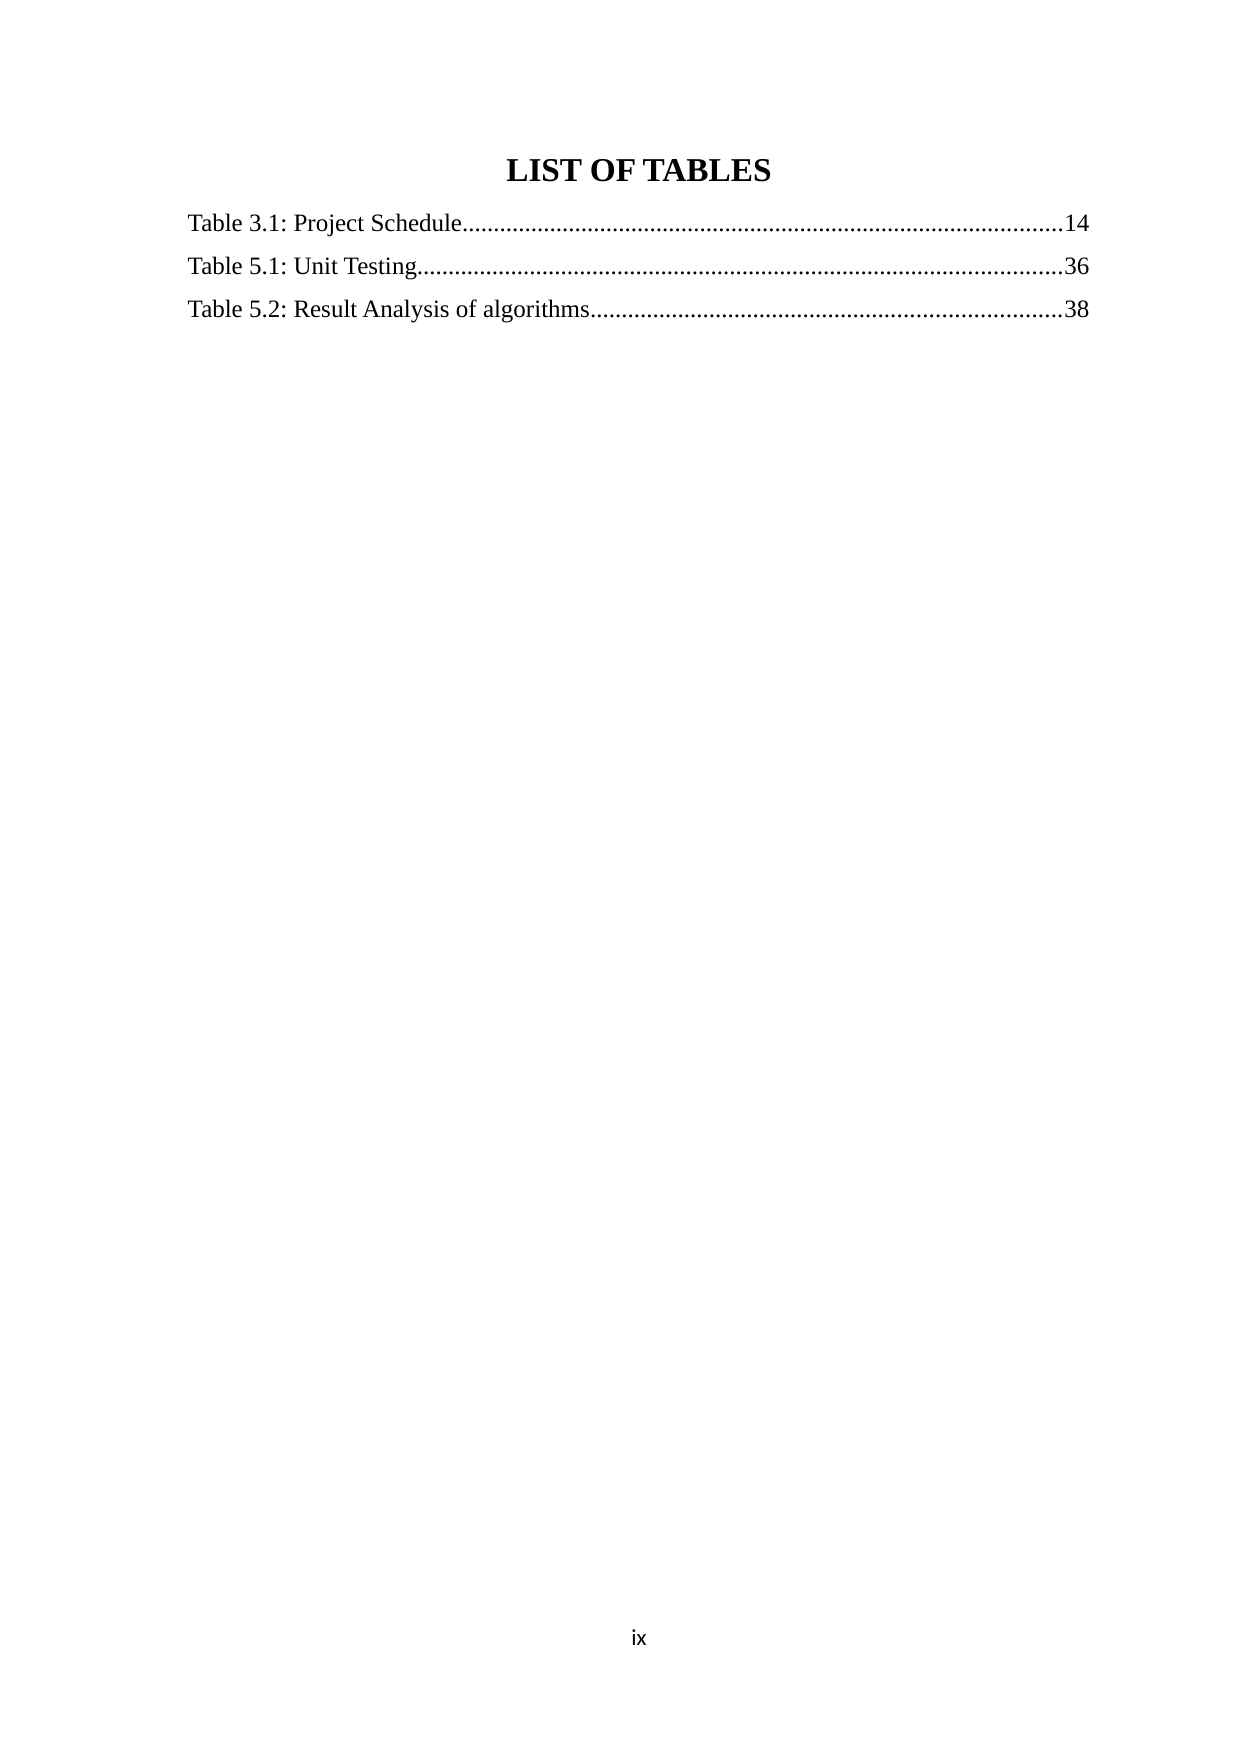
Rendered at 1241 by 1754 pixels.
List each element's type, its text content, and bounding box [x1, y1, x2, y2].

text LIST OF TABLES [187, 150, 1090, 188]
text Table 5.2: Result Analysis of algorithms 38 [187, 294, 1090, 323]
text Table 3.1: Project Schedule 14 [187, 208, 1090, 237]
text Table 5.1: Unit Testing 36 [187, 251, 1090, 280]
